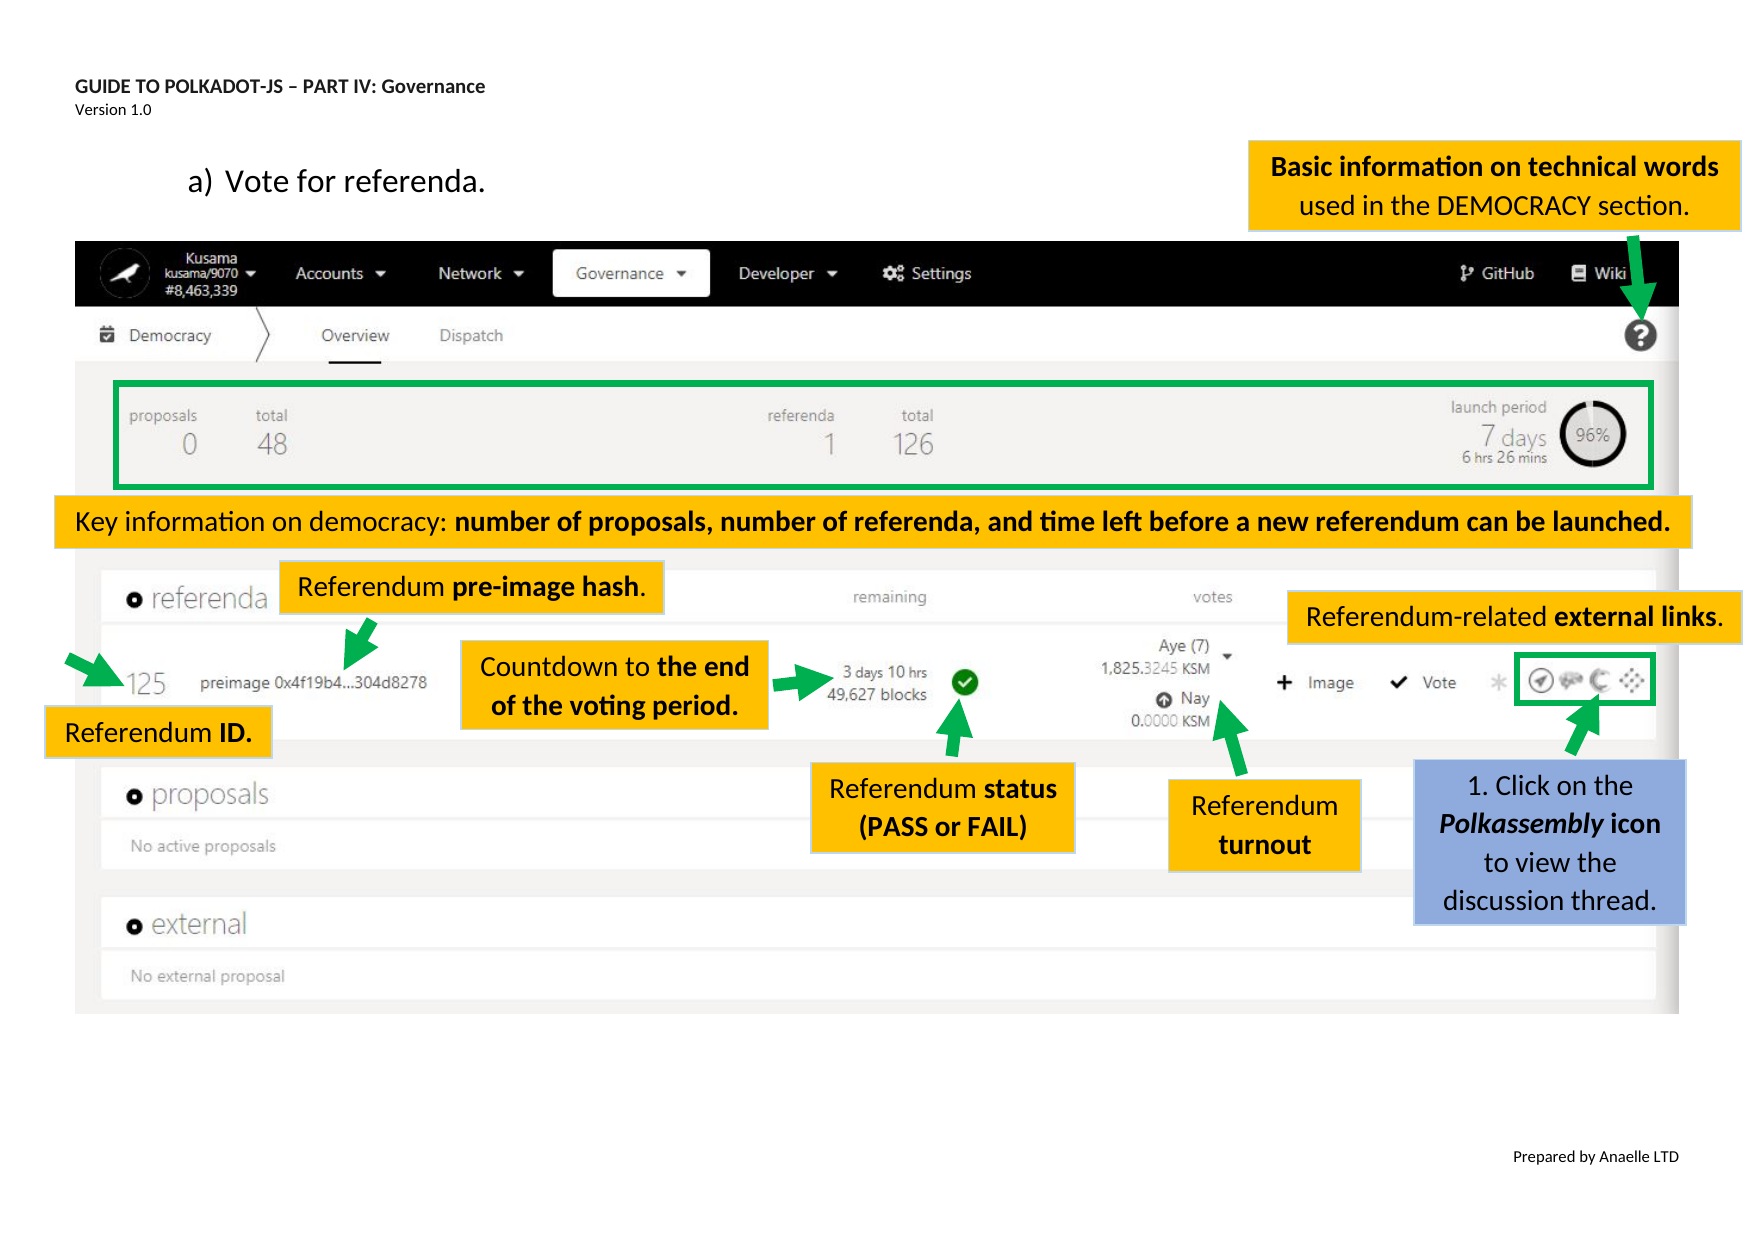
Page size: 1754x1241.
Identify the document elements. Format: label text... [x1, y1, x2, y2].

picture [75, 549, 1679, 1014]
list Vote for referenda. [187, 160, 1248, 201]
picture [75, 241, 1679, 495]
